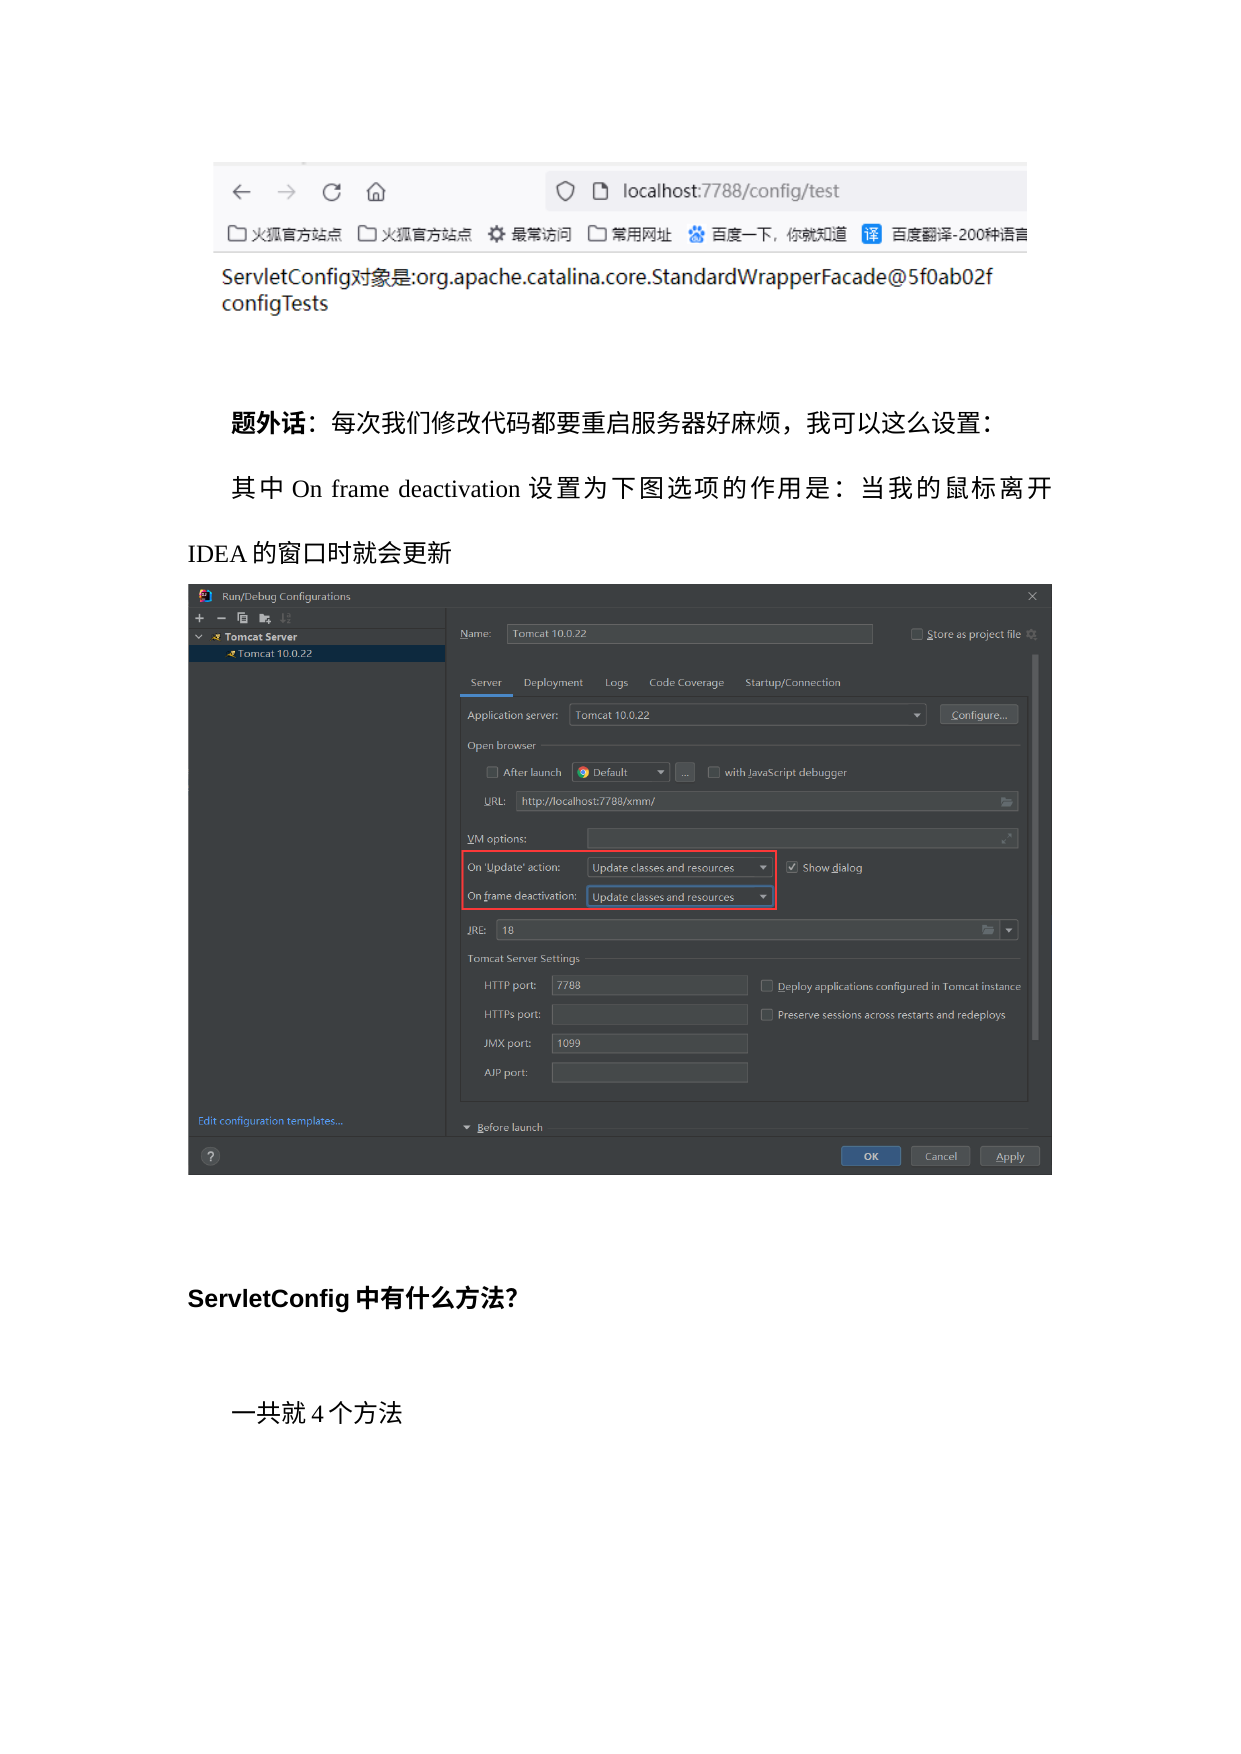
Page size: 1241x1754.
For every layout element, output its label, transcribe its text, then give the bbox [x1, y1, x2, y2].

picture [213, 162, 1027, 346]
text 其中On frame deactivation设置为下图选项的作用是：当我的鼠标离开IDEA的窗口时就会更新 [187, 454, 1053, 584]
text 题外话：每次我们修改代码都要重启服务器好麻烦，我可以这么设置： [187, 389, 1053, 454]
picture [188, 584, 1052, 1175]
subtitle ServletConfig中有什么方法？ [187, 1264, 1053, 1329]
text 一共就4个方法 [187, 1379, 1053, 1444]
